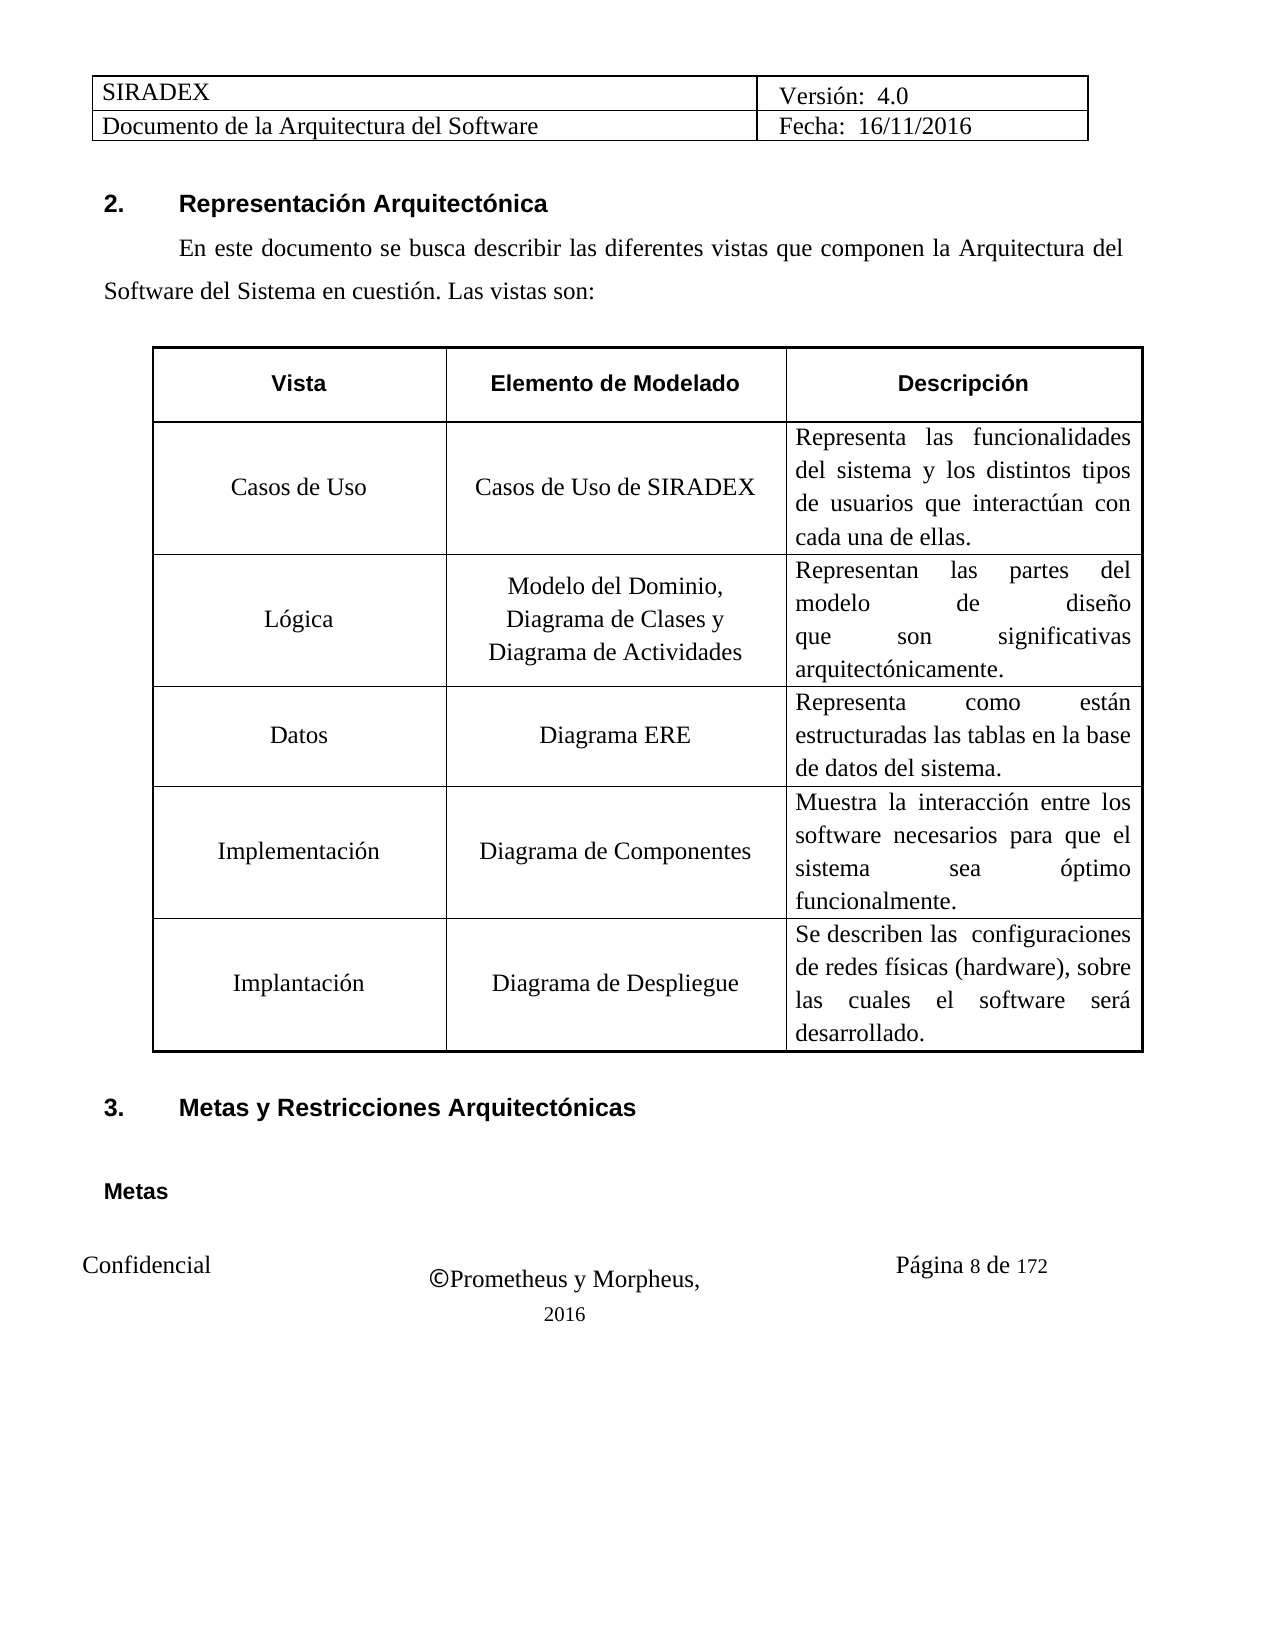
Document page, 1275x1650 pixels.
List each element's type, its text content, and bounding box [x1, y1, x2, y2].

list Metas y Restricciones Arquitectónicas [103, 1093, 1125, 1121]
table_cell Se describen las configuraciones de redes físicas (hardware), sobre las cuales el software será desarrollado. [787, 919, 1141, 1050]
text Metas [103, 1178, 1125, 1204]
table_cell Diagrama de Despliegue [447, 919, 786, 1050]
table_cell Representan las partes del modelo de diseño que son significativas arquitectónicamente. [787, 555, 1141, 686]
table_cell Casos de Uso [154, 423, 446, 554]
list Representación Arquitectónica [103, 189, 1125, 218]
table_cell Lógica [154, 555, 446, 686]
table_cell Casos de Uso de SIRADEX [447, 423, 786, 554]
table_cell Implementación [154, 787, 446, 918]
table_header Elemento de Modelado [447, 349, 786, 421]
table_cell Representa las funcionalidades del sistema y los distintos tipos de usuarios que interactúan con cada una de ellas. [787, 423, 1141, 554]
table_header Descripción [787, 349, 1141, 421]
table_cell Implantación [154, 919, 446, 1050]
table_cell Diagrama de Componentes [447, 787, 786, 918]
table_cell Datos [154, 687, 446, 786]
text En este documento se busca describir las diferentes vistas que componen la Arquitectura del Software del Sistema en cuestión. Las vistas son: [103, 233, 1125, 304]
table_cell Modelo del Dominio, Diagrama de Clases y Diagrama de Actividades [447, 555, 786, 686]
table_cell Representa como están estructuradas las tablas en la base de datos del sistema. [787, 687, 1141, 786]
table_cell Muestra la interacción entre los software necesarios para que el sistema sea óptimo funcionalmente. [787, 787, 1141, 918]
table_cell Diagrama ERE [447, 687, 786, 786]
table_header Vista [154, 349, 446, 421]
